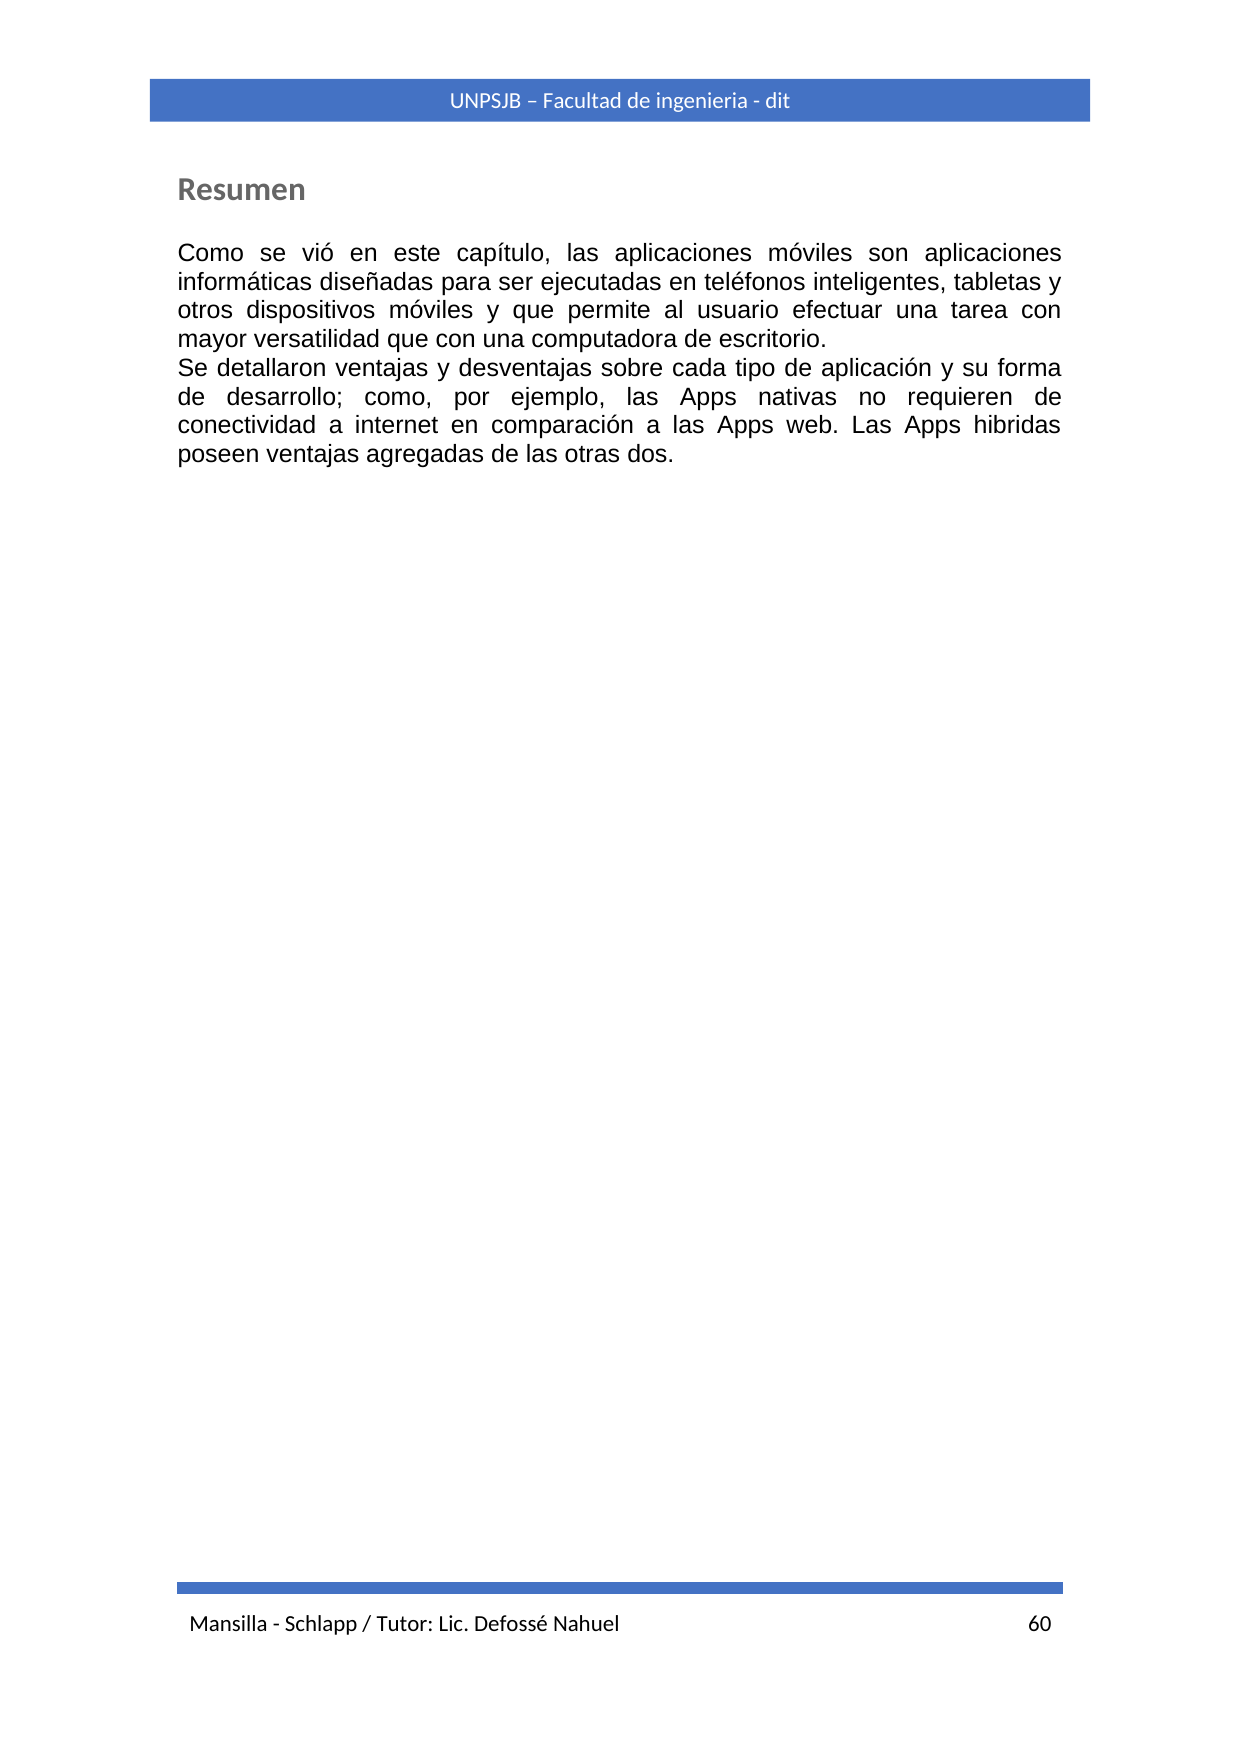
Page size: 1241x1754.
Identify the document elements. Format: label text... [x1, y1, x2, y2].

text Resumen [177, 168, 1063, 209]
text Como se vió en este capítulo, las aplicaciones móviles son aplicaciones informáticas diseñadas para ser ejecutadas en teléfonos inteligentes, tabletas y otros dispositivos móviles y que permite al usuario efectuar una tarea con mayor versatilidad que con una computadora de escritorio. [177, 238, 1063, 353]
text Se detallaron ventajas y desventajas sobre cada tipo de aplicación y su forma de desarrollo; como, por ejemplo, las Apps nativas no requieren de conectividad a internet en comparación a las Apps web. Las Apps hibridas poseen ventajas agregadas de las otras dos. [177, 353, 1063, 468]
